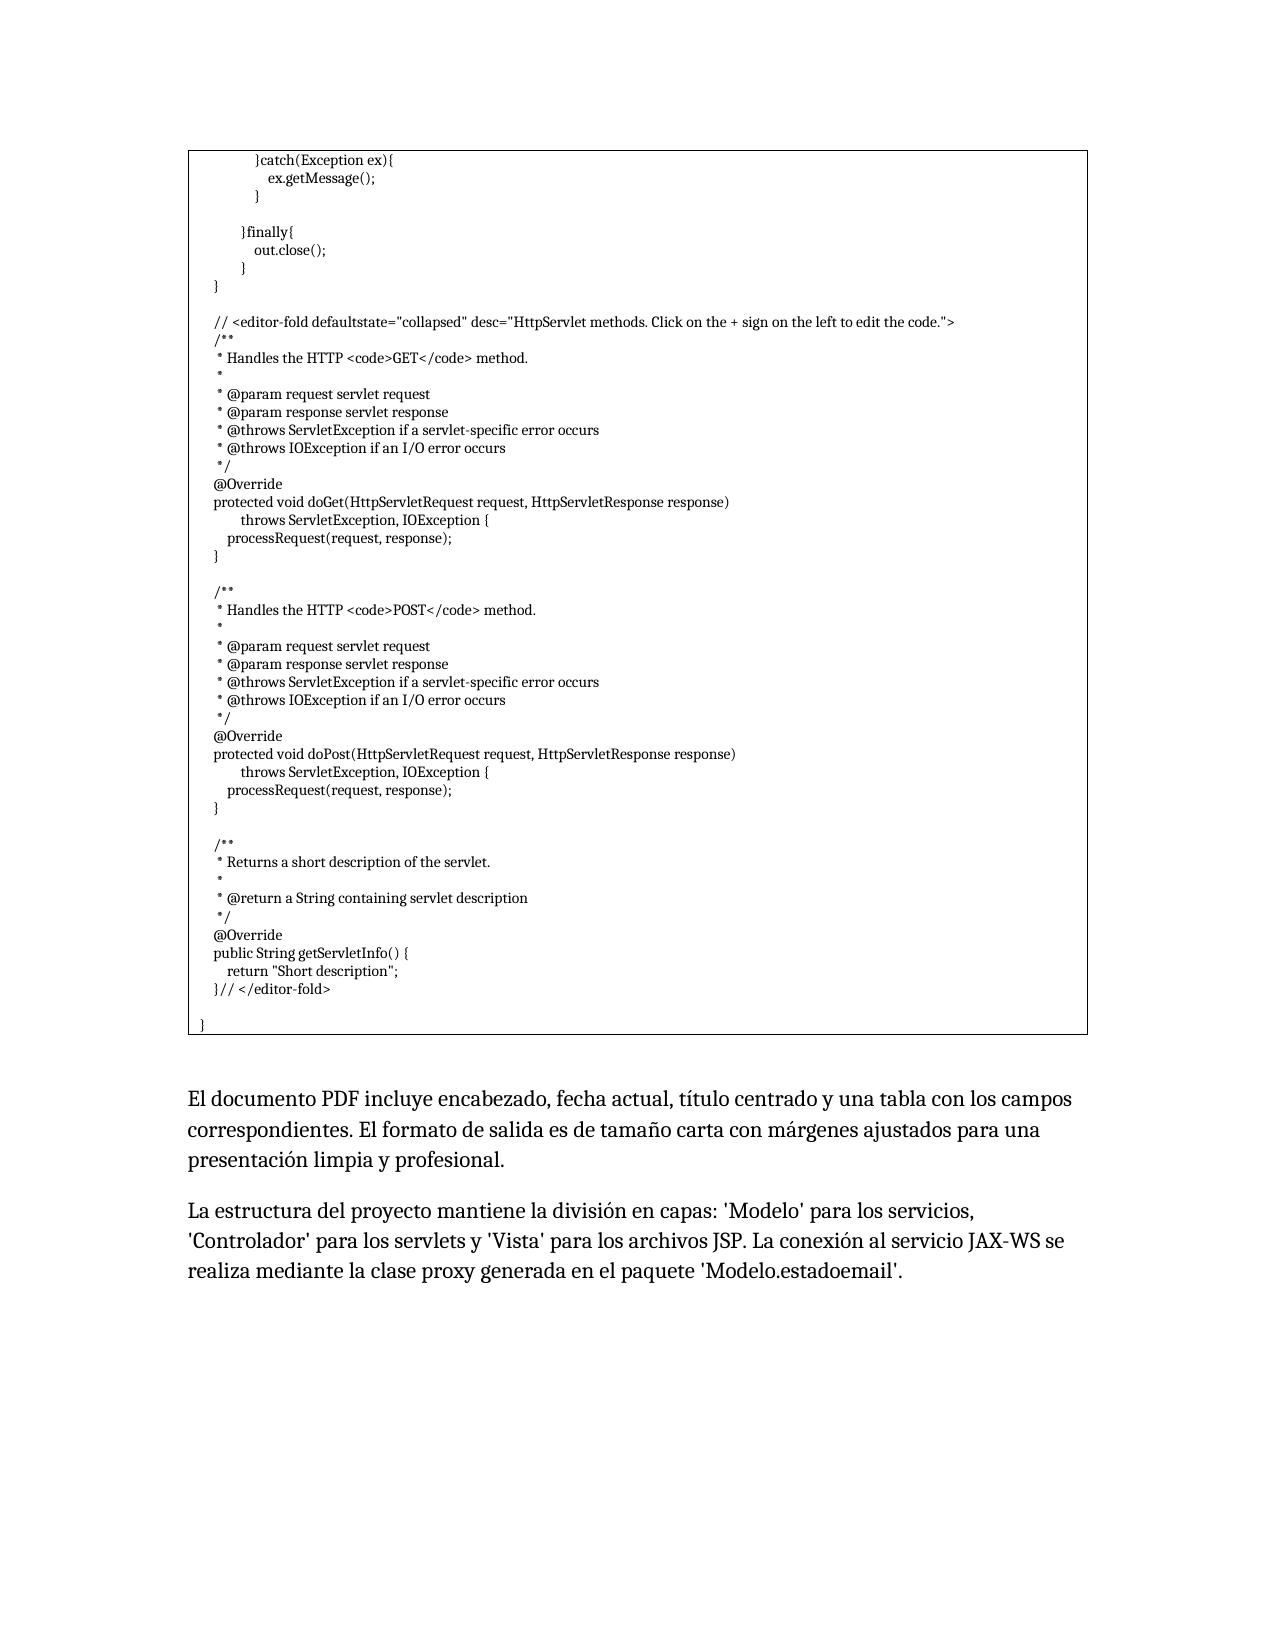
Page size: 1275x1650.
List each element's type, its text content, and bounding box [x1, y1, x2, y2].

text La estructura del proyecto mantiene la división en capas: 'Modelo' para los servicios, 'Controlador' para los servlets y 'Vista' para los archivos JSP. La conexión al servicio JAX-WS se realiza mediante la clase proxy generada en el paquete 'Modelo.estadoemail'. [187, 1198, 1087, 1284]
text El documento PDF incluye encabezado, fecha actual, título centrado y una tabla con los campos correspondientes. El formato de salida es de tamaño carta con márgenes ajustados para una presentación limpia y profesional. [187, 1086, 1087, 1173]
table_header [189, 151, 1087, 1034]
